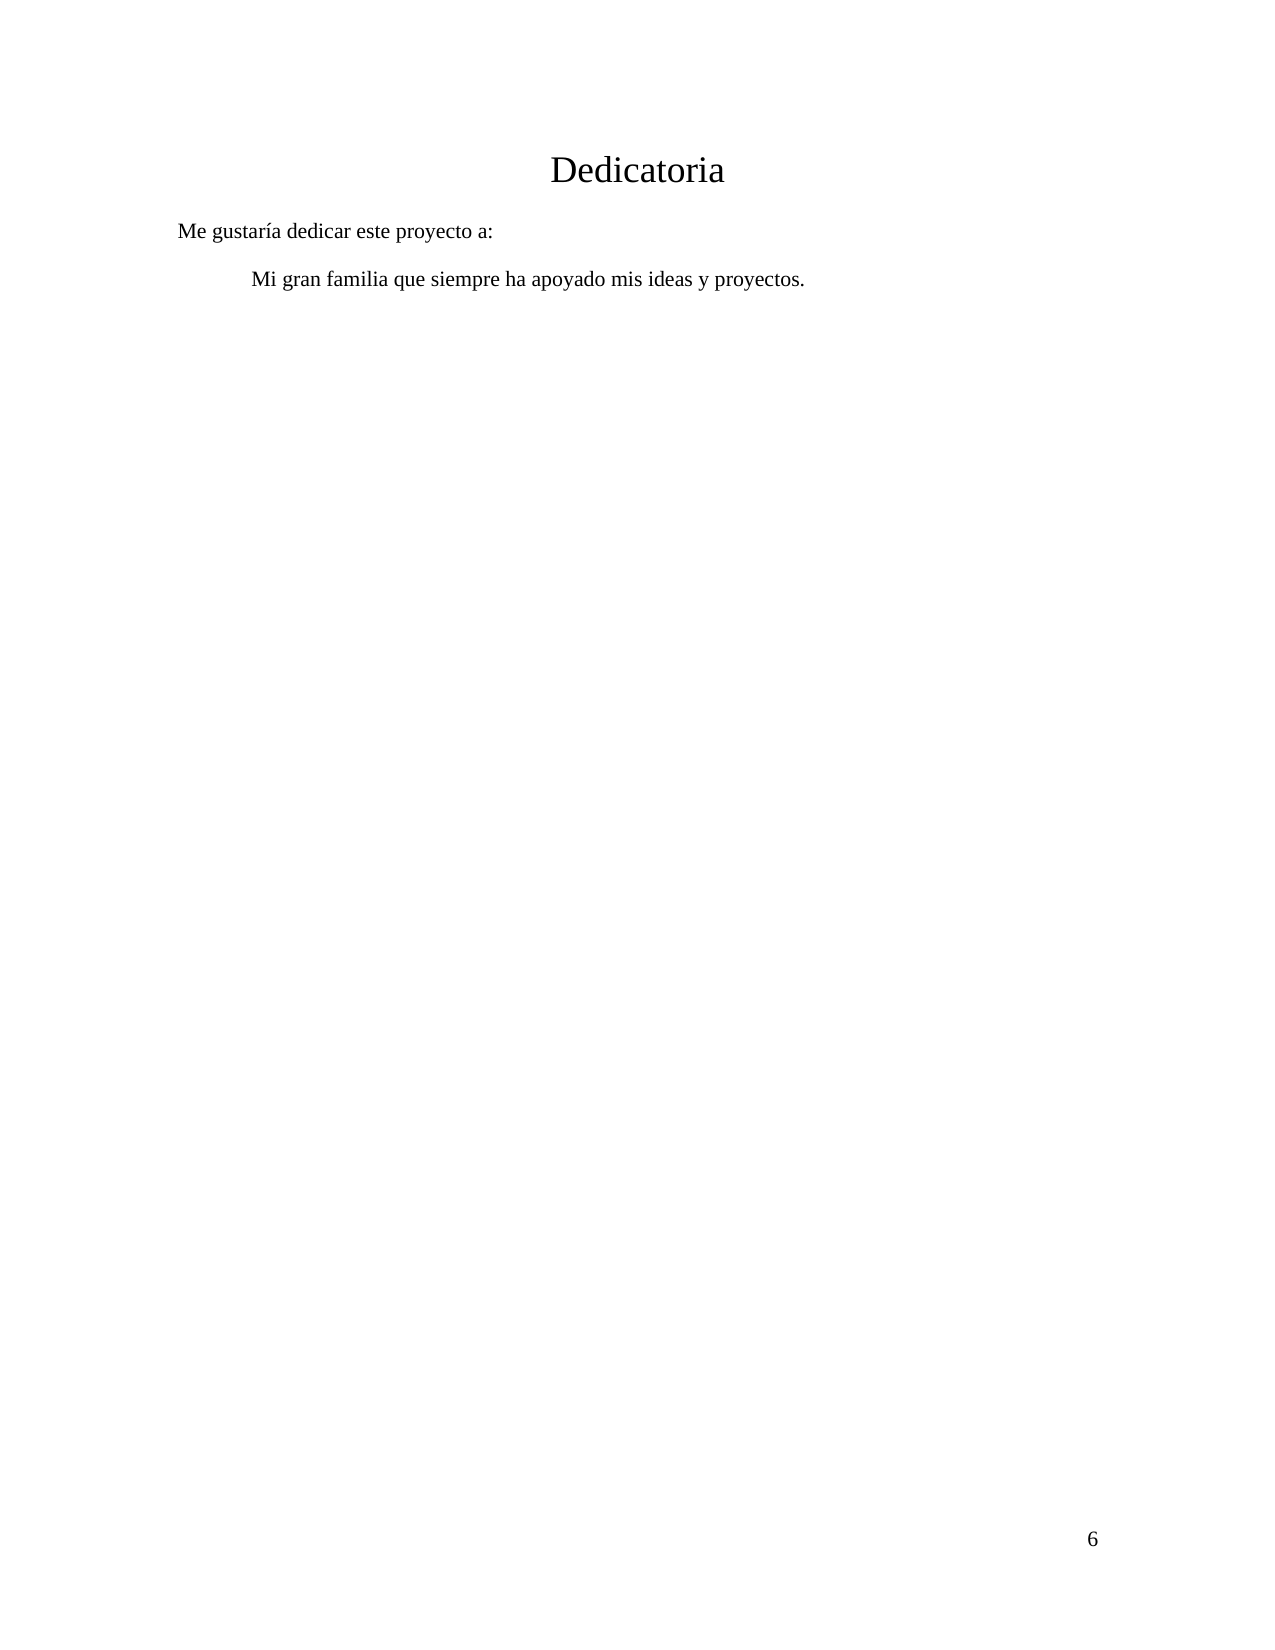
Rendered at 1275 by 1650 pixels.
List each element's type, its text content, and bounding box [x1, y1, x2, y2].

text Mi gran familia que siempre ha apoyado mis ideas y proyectos. [177, 266, 1098, 291]
text Dedicatoria [177, 148, 1098, 191]
text Me gustaría dedicar este proyecto a: [177, 218, 1098, 243]
